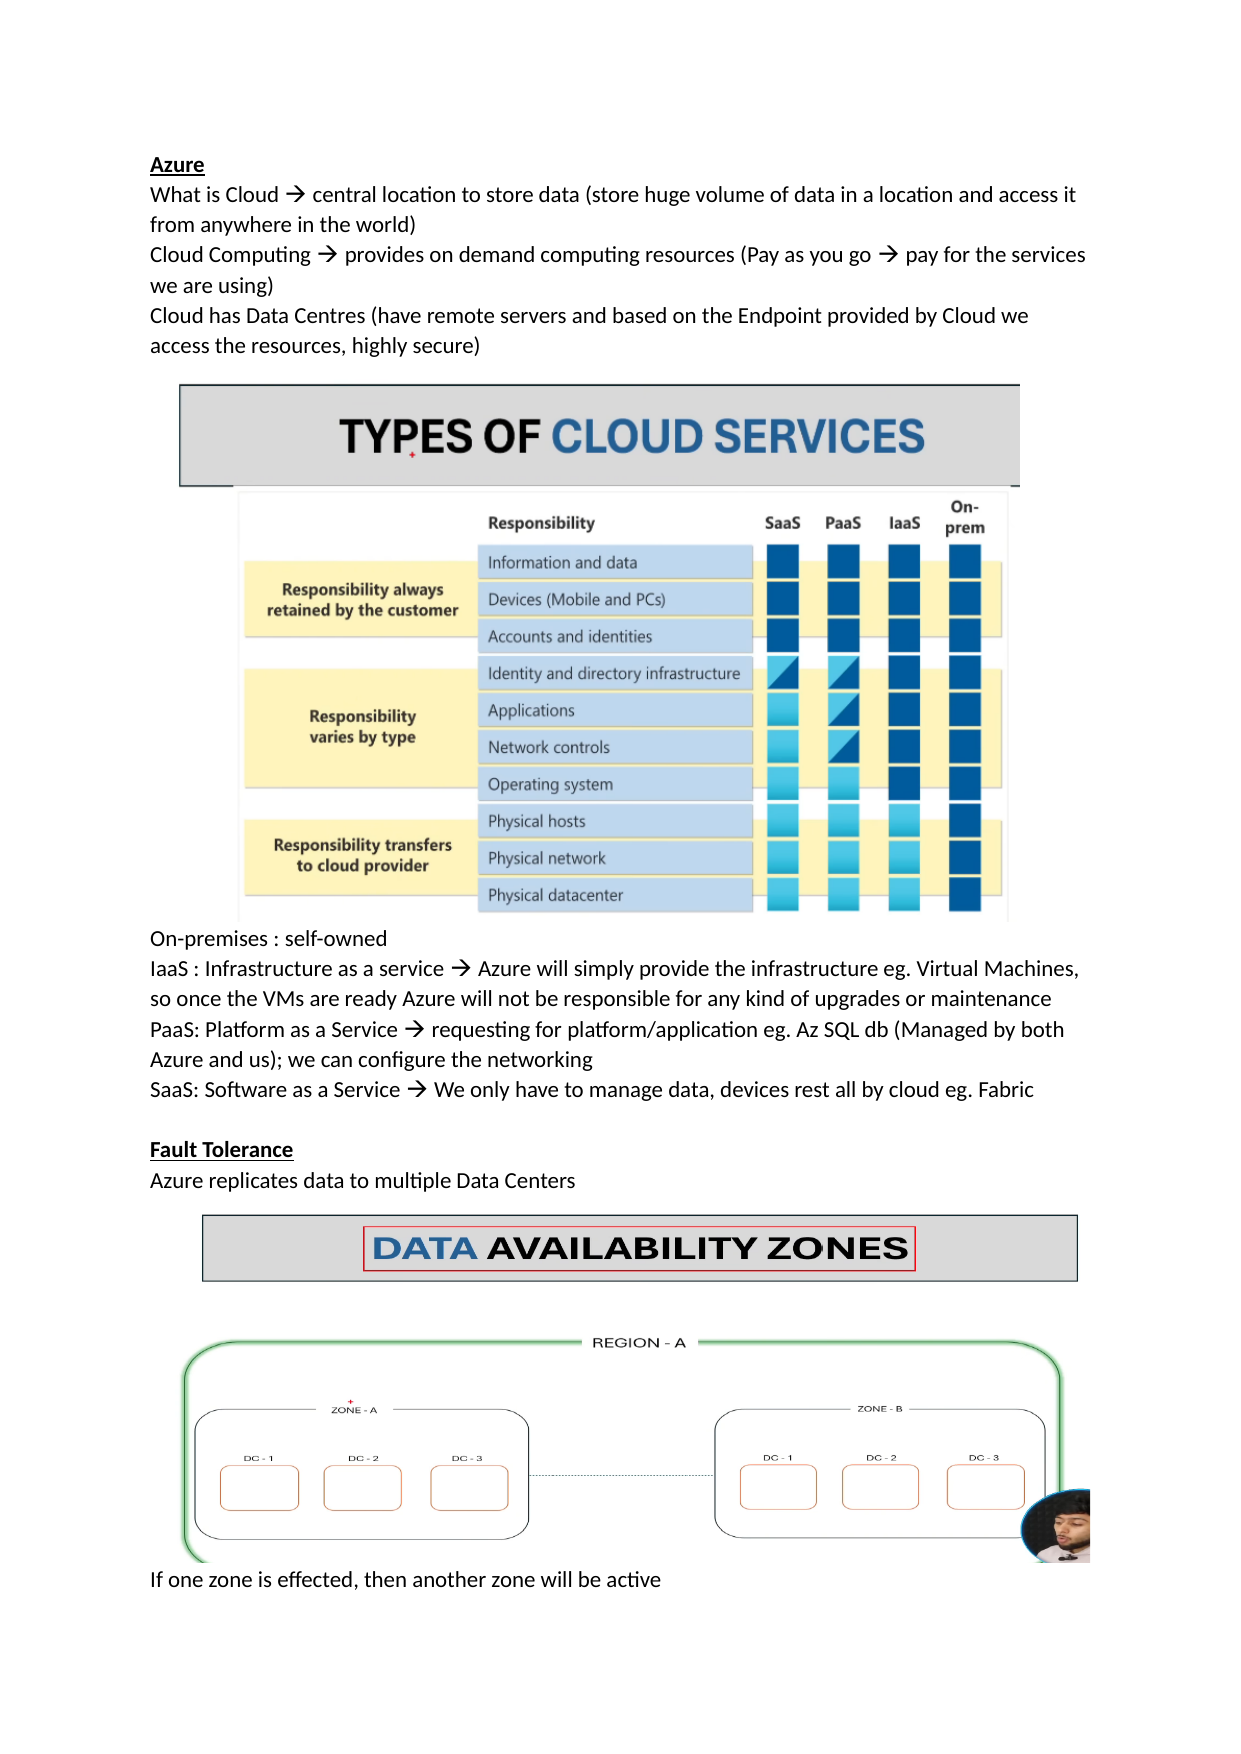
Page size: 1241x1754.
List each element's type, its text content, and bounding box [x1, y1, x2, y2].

picture [150, 1196, 1091, 1563]
picture [150, 361, 1020, 922]
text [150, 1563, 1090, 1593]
